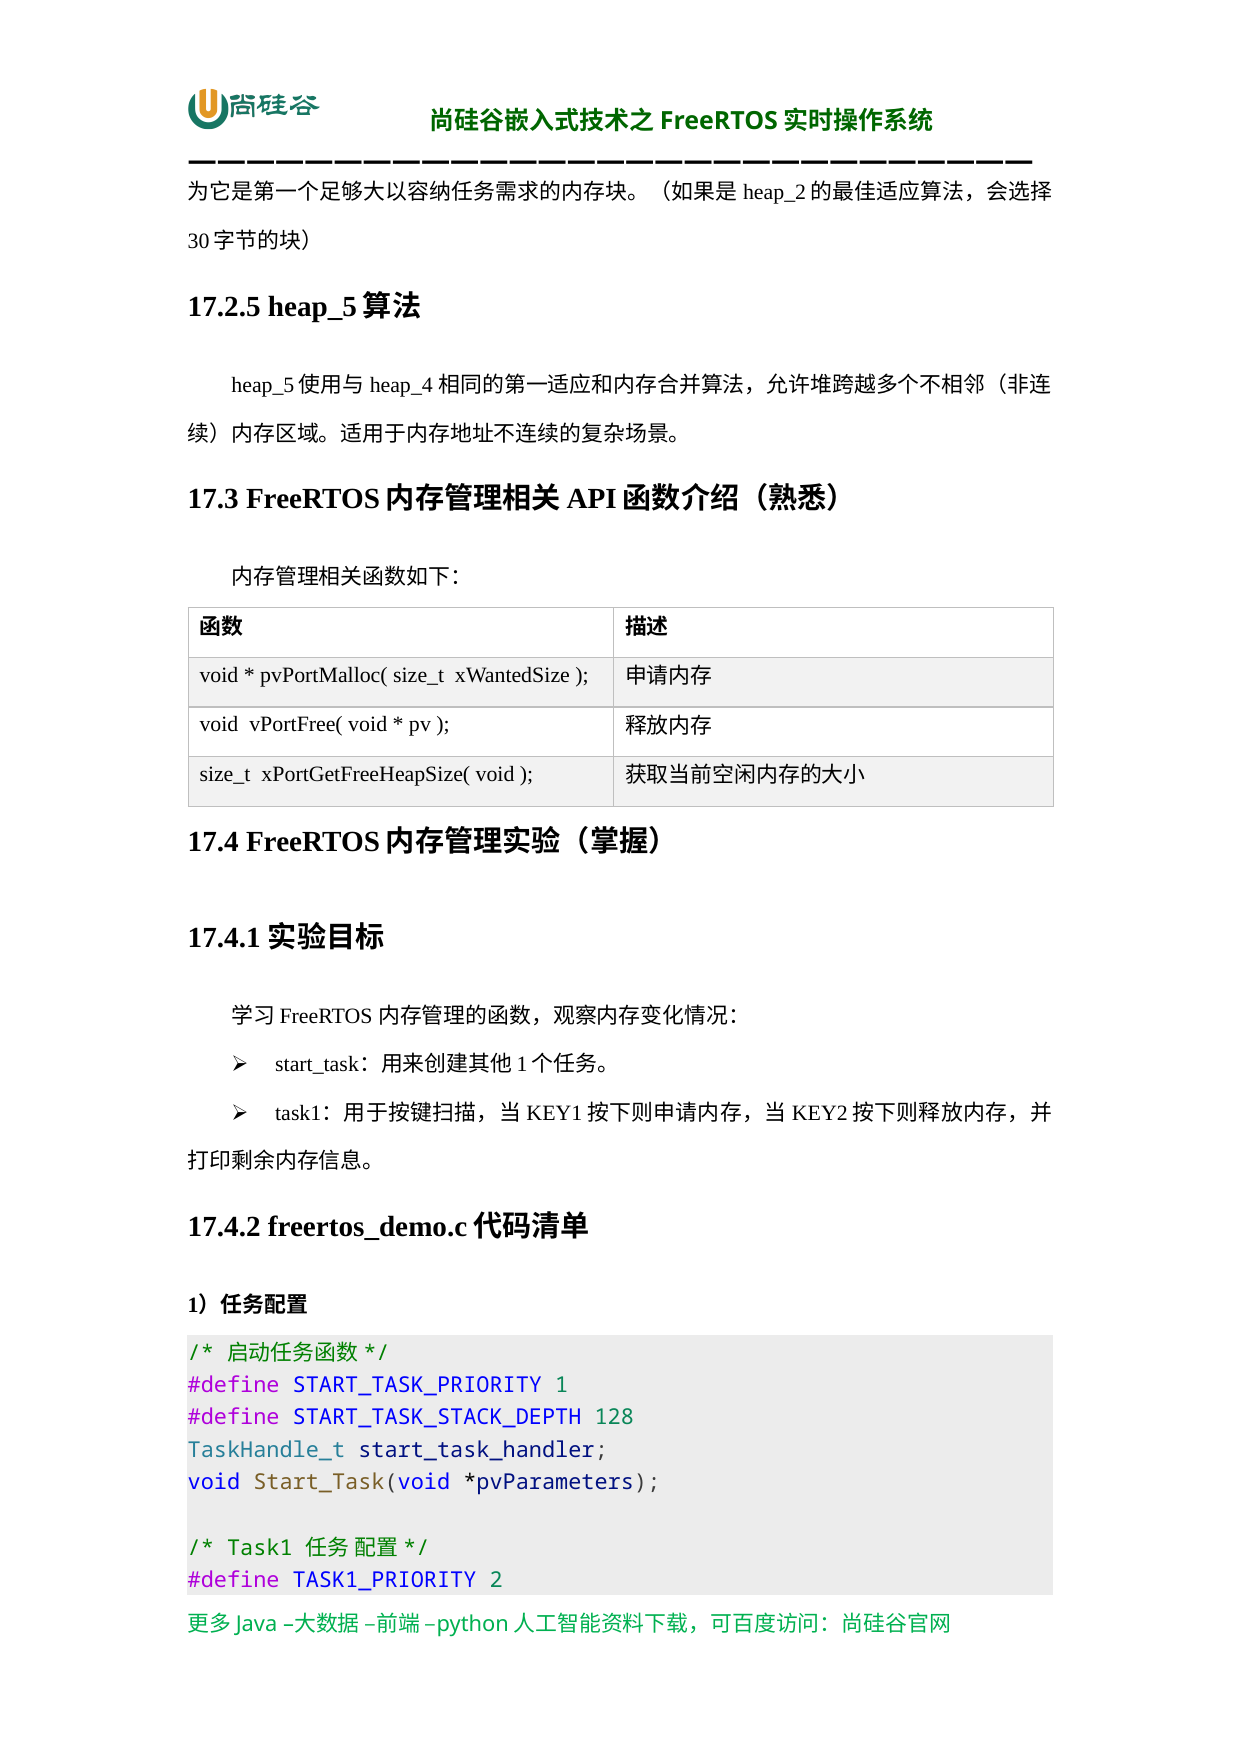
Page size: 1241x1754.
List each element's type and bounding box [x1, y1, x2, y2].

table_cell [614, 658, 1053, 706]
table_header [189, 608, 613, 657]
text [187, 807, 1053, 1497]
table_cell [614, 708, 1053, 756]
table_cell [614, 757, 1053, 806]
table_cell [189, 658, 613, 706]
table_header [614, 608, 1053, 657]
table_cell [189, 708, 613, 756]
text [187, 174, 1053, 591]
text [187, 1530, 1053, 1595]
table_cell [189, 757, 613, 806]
picture [187, 88, 321, 130]
